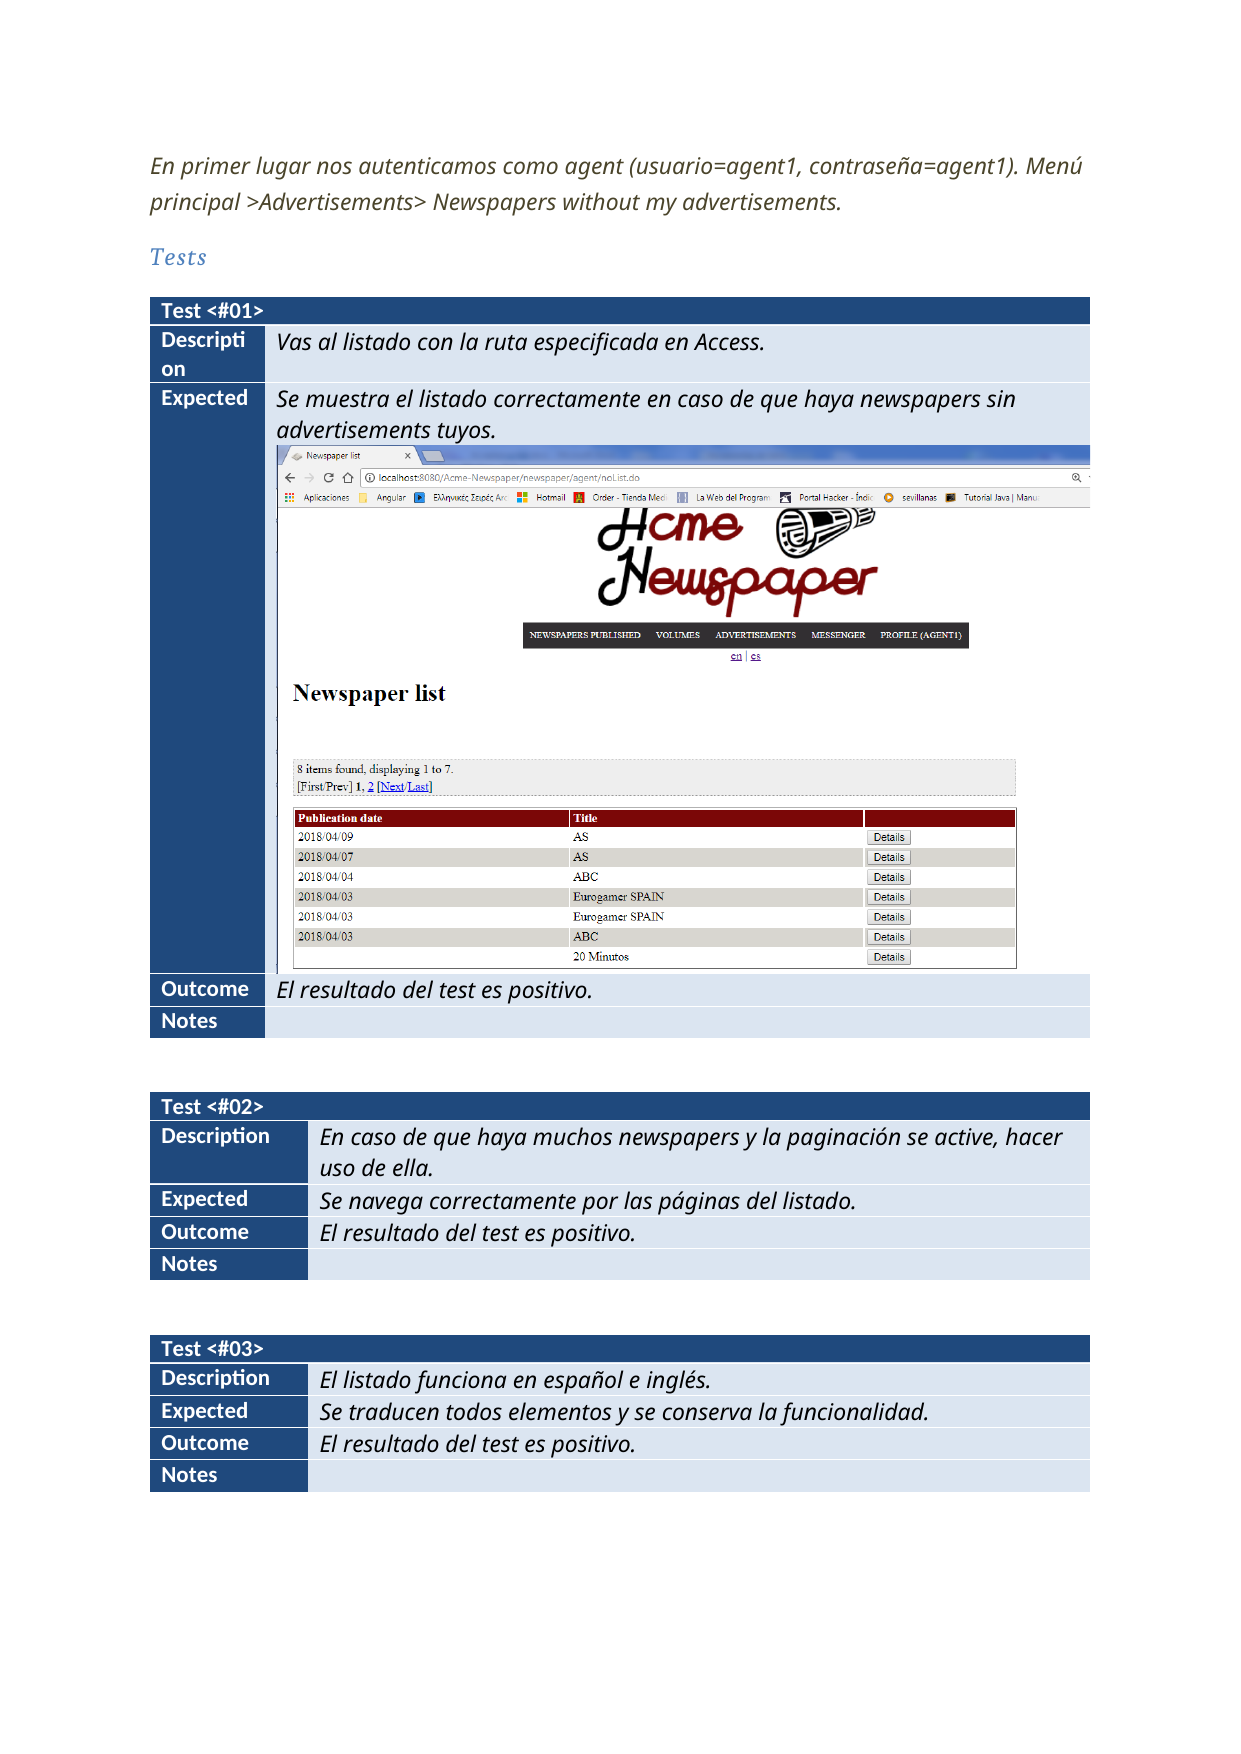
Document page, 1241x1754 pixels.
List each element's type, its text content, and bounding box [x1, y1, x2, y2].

text Tests [150, 243, 1090, 271]
table_cell Outcome [150, 974, 265, 1006]
table_cell En caso de que haya muchos newspapers y la paginación se active, hacer uso de ella. [308, 1121, 1090, 1183]
table_header Test <#02> [150, 1092, 1090, 1120]
table_cell Notes [150, 1007, 265, 1038]
table_cell Description [150, 326, 265, 382]
table_cell Expected [150, 383, 265, 973]
table_cell Vas al listado con la ruta especificada en Access. [265, 326, 1090, 382]
table_cell Description [150, 1364, 308, 1395]
table_cell Description [150, 1121, 308, 1183]
table_cell Se traducen todos elementos y se conserva la funcionalidad. [308, 1396, 1090, 1427]
table_cell [265, 1007, 1090, 1038]
table_cell Expected [150, 1396, 308, 1427]
text En primer lugar nos autenticamos como agent (usuario=agent1, contraseña=agent1). Menú principal >Advertisements> Newspapers without my advertisements. [150, 150, 1090, 217]
table_cell Se navega correctamente por las páginas del listado. [308, 1185, 1090, 1216]
picture [276, 445, 1091, 974]
table_cell [308, 1249, 1090, 1280]
table_cell Outcome [150, 1217, 308, 1248]
table_cell El resultado del test es positivo. [308, 1428, 1090, 1459]
table_cell El resultado del test es positivo. [308, 1217, 1090, 1248]
table_cell El resultado del test es positivo. [265, 974, 1090, 1006]
table_header Test <#03> [150, 1335, 1090, 1362]
table_cell Se muestra el listado correctamente en caso de que haya newspapers sin advertisements tuyos. [265, 383, 1090, 973]
table_cell Outcome [150, 1428, 308, 1459]
table_cell Notes [150, 1460, 308, 1492]
table_cell El listado funciona en español e inglés. [308, 1364, 1090, 1395]
table_header Test <#01> [150, 297, 1090, 324]
table_cell Notes [150, 1249, 308, 1280]
table_cell [308, 1460, 1090, 1492]
table_cell Expected [150, 1185, 308, 1216]
